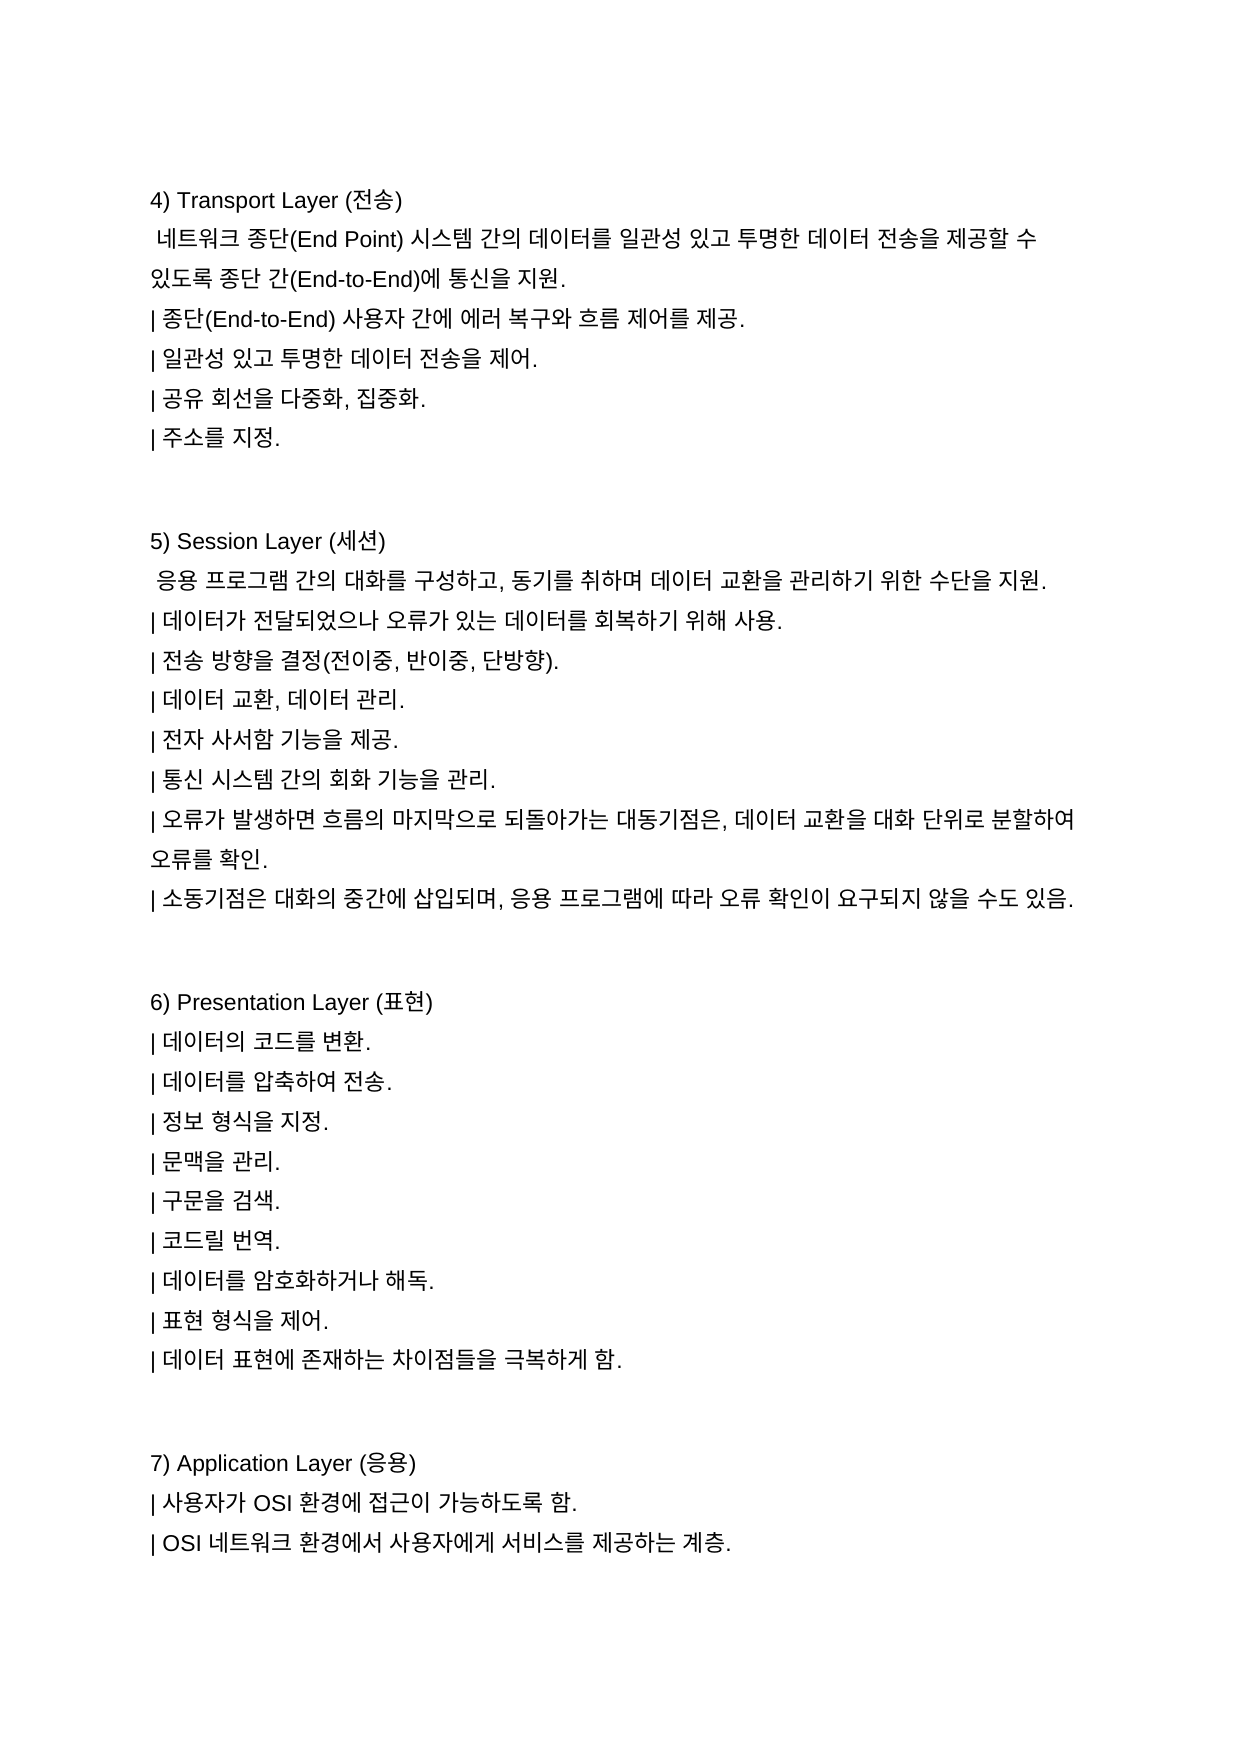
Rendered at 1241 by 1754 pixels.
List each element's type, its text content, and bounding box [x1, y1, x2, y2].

text | 문맥을 관리. [150, 1143, 1090, 1177]
text 5) Session Layer (세션) [150, 523, 1090, 556]
text | 전자 사서함 기능을 제공. [150, 722, 1090, 755]
text | 통신 시스템 간의 회화 기능을 관리. [150, 762, 1090, 795]
text 4) Transport Layer (전송) [150, 182, 1090, 215]
text | 데이터 교환, 데이터 관리. [150, 682, 1090, 716]
text 응용 프로그램 간의 대화를 구성하고, 동기를 취하며 데이터 교환을 관리하기 위한 수단을 지원. [150, 563, 1090, 596]
text | 데이터 표현에 존재하는 차이점들을 극복하게 함. [150, 1342, 1090, 1376]
text | 데이터의 코드를 변환. [150, 1024, 1090, 1057]
text | 공유 회선을 다중화, 집중화. [150, 381, 1090, 414]
text | 일관성 있고 투명한 데이터 전송을 제어. [150, 341, 1090, 374]
text | 데이터를 암호화하거나 해독. [150, 1263, 1090, 1296]
text | 종단(End-to-End) 사용자 간에 에러 복구와 흐름 제어를 제공. [150, 301, 1090, 334]
text | 표현 형식을 제어. [150, 1303, 1090, 1336]
text | 주소를 지정. [150, 420, 1090, 453]
text | 소동기점은 대화의 중간에 삽입되며, 응용 프로그램에 따라 오류 확인이 요구되지 않을 수도 있음. [150, 881, 1090, 914]
text | 전송 방향을 결정(전이중, 반이중, 단방향). [150, 643, 1090, 676]
text | 구문을 검색. [150, 1183, 1090, 1216]
text | OSI 네트워크 환경에서 사용자에게 서비스를 제공하는 계층. [150, 1525, 1090, 1558]
text 7) Application Layer (응용) [150, 1445, 1090, 1478]
text 6) Presentation Layer (표현) [150, 984, 1090, 1017]
text | 사용자가 OSI 환경에 접근이 가능하도록 함. [150, 1485, 1090, 1518]
text | 데이터가 전달되었으나 오류가 있는 데이터를 회복하기 위해 사용. [150, 603, 1090, 636]
text 네트워크 종단(End Point) 시스템 간의 데이터를 일관성 있고 투명한 데이터 전송을 제공할 수 있도록 종단 간(End-to-End)에 통신을 지원. [150, 221, 1090, 294]
text | 정보 형식을 지정. [150, 1104, 1090, 1137]
text | 데이터를 압축하여 전송. [150, 1064, 1090, 1097]
text | 오류가 발생하면 흐름의 마지막으로 되돌아가는 대동기점은, 데이터 교환을 대화 단위로 분할하여 오류를 확인. [150, 802, 1090, 875]
text | 코드릴 번역. [150, 1223, 1090, 1256]
